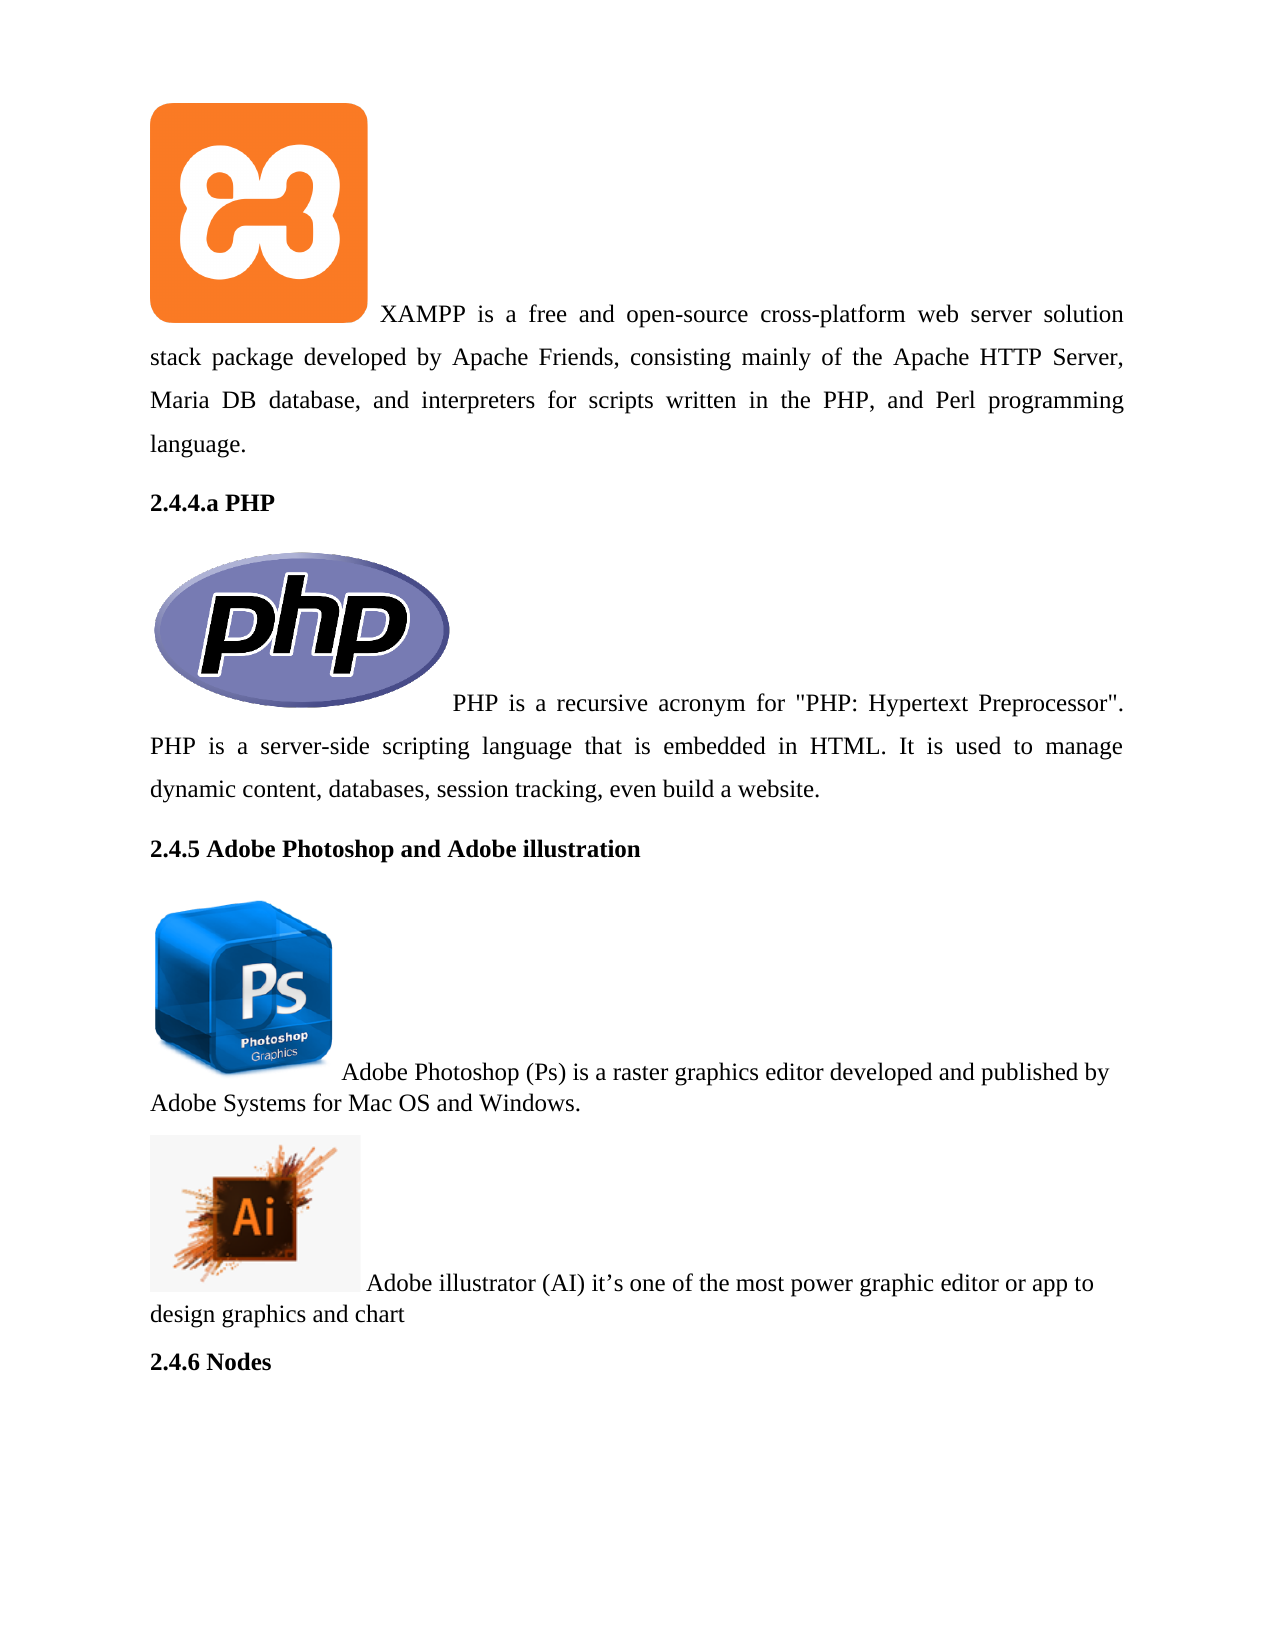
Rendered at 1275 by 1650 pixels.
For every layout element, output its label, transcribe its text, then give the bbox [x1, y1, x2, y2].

picture [150, 893, 337, 1080]
text XAMPP is a free and open-source cross-platform web server solution stack package developed by Apache Friends, consisting mainly of the Apache HTTP Server, Maria DB database, and interpreters for scripts written in the PHP, and Perl programming language. [150, 103, 1125, 457]
text 2.4.5 Adobe Photoshop and Adobe illustration [150, 834, 1125, 863]
text 2.4.6 Nodes [150, 1347, 1125, 1376]
picture [150, 103, 368, 323]
text Adobe Photoshop (Ps) is a raster graphics editor developed and published by Adobe Systems for Mac OS and Windows. [150, 894, 1125, 1116]
picture [150, 1135, 361, 1292]
text 2.4.4.a PHP [150, 488, 1125, 517]
text PHP is a recursive acronym for "PHP: Hypertext Preprocessor". PHP is a server-side scripting language that is embedded in HTML. It is used to manage dynamic content, databases, session tracking, even build a website. [150, 548, 1125, 803]
picture [150, 548, 453, 712]
text Adobe illustrator (AI) it’s one of the most power graphic editor or app to design graphics and chart [150, 1135, 1125, 1328]
